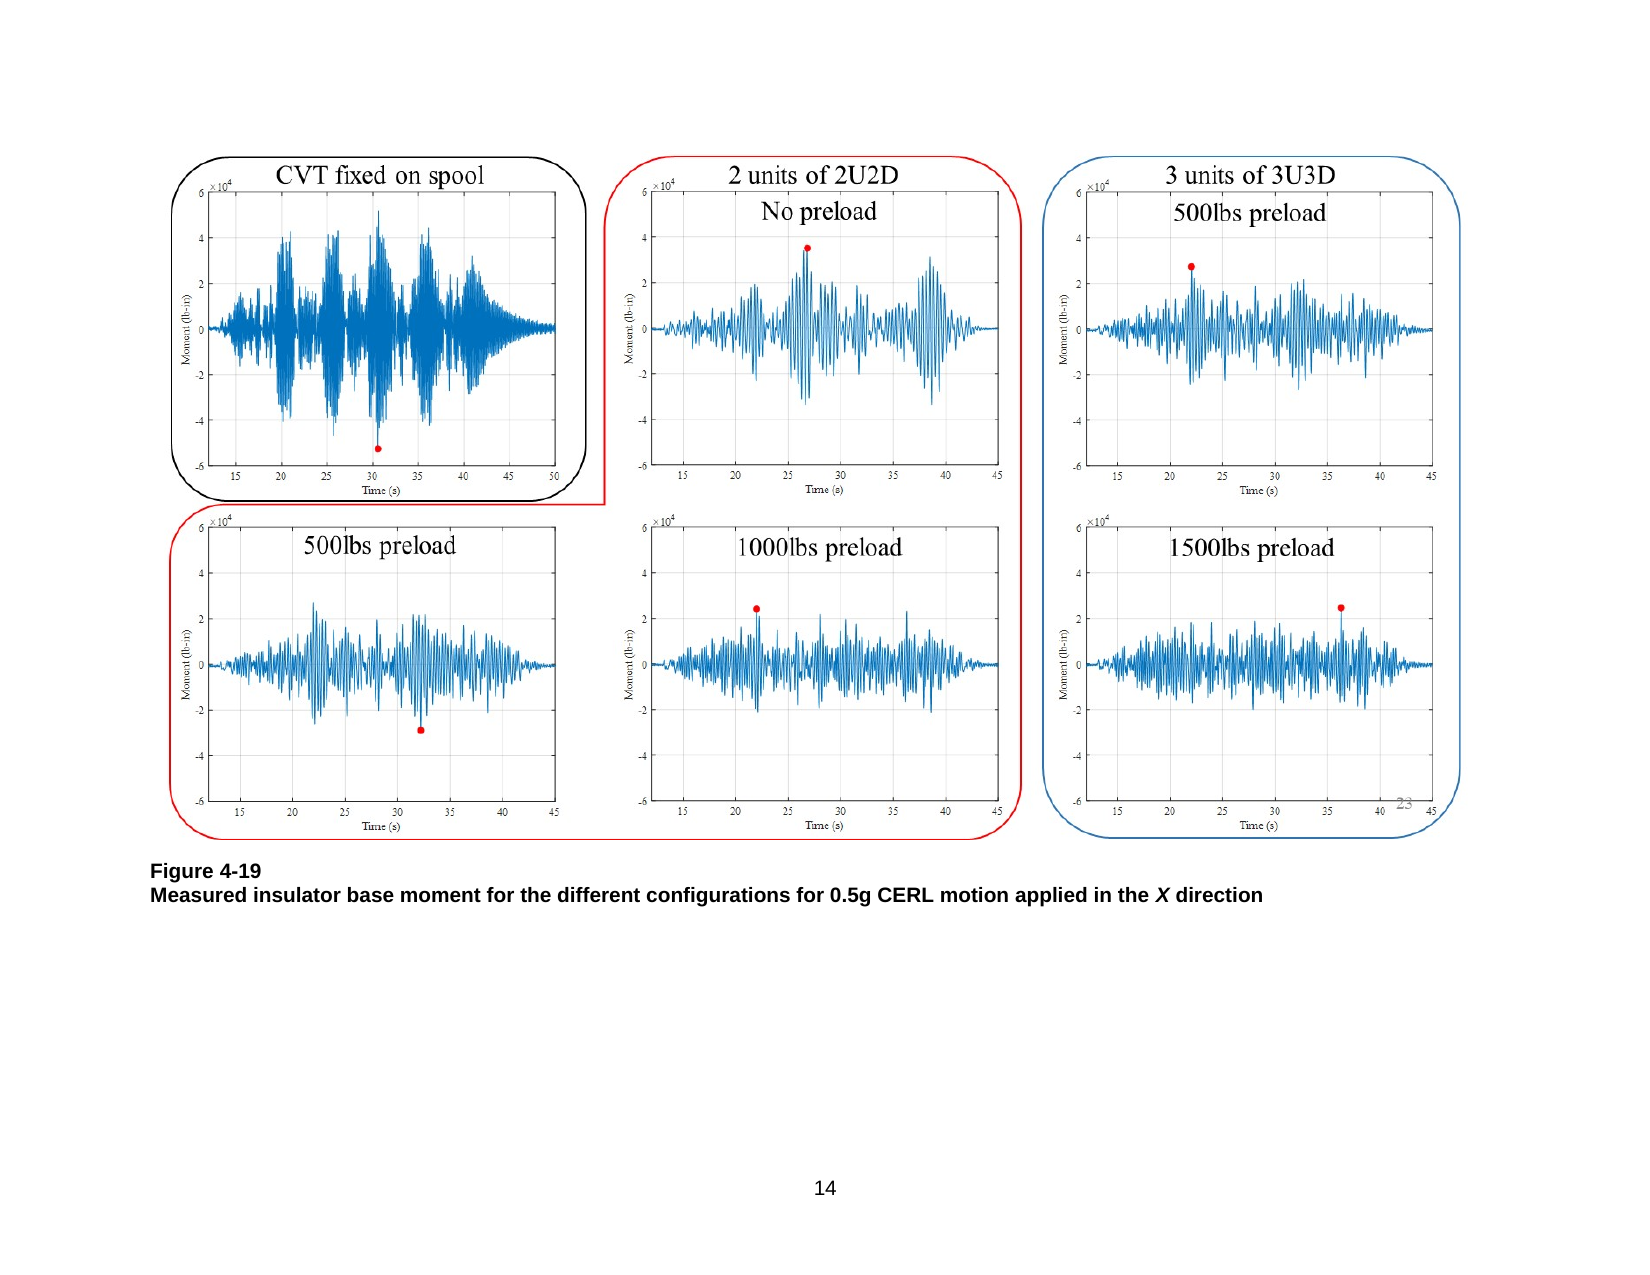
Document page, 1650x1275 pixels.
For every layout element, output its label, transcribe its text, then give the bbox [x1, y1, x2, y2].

picture [150, 150, 1475, 840]
